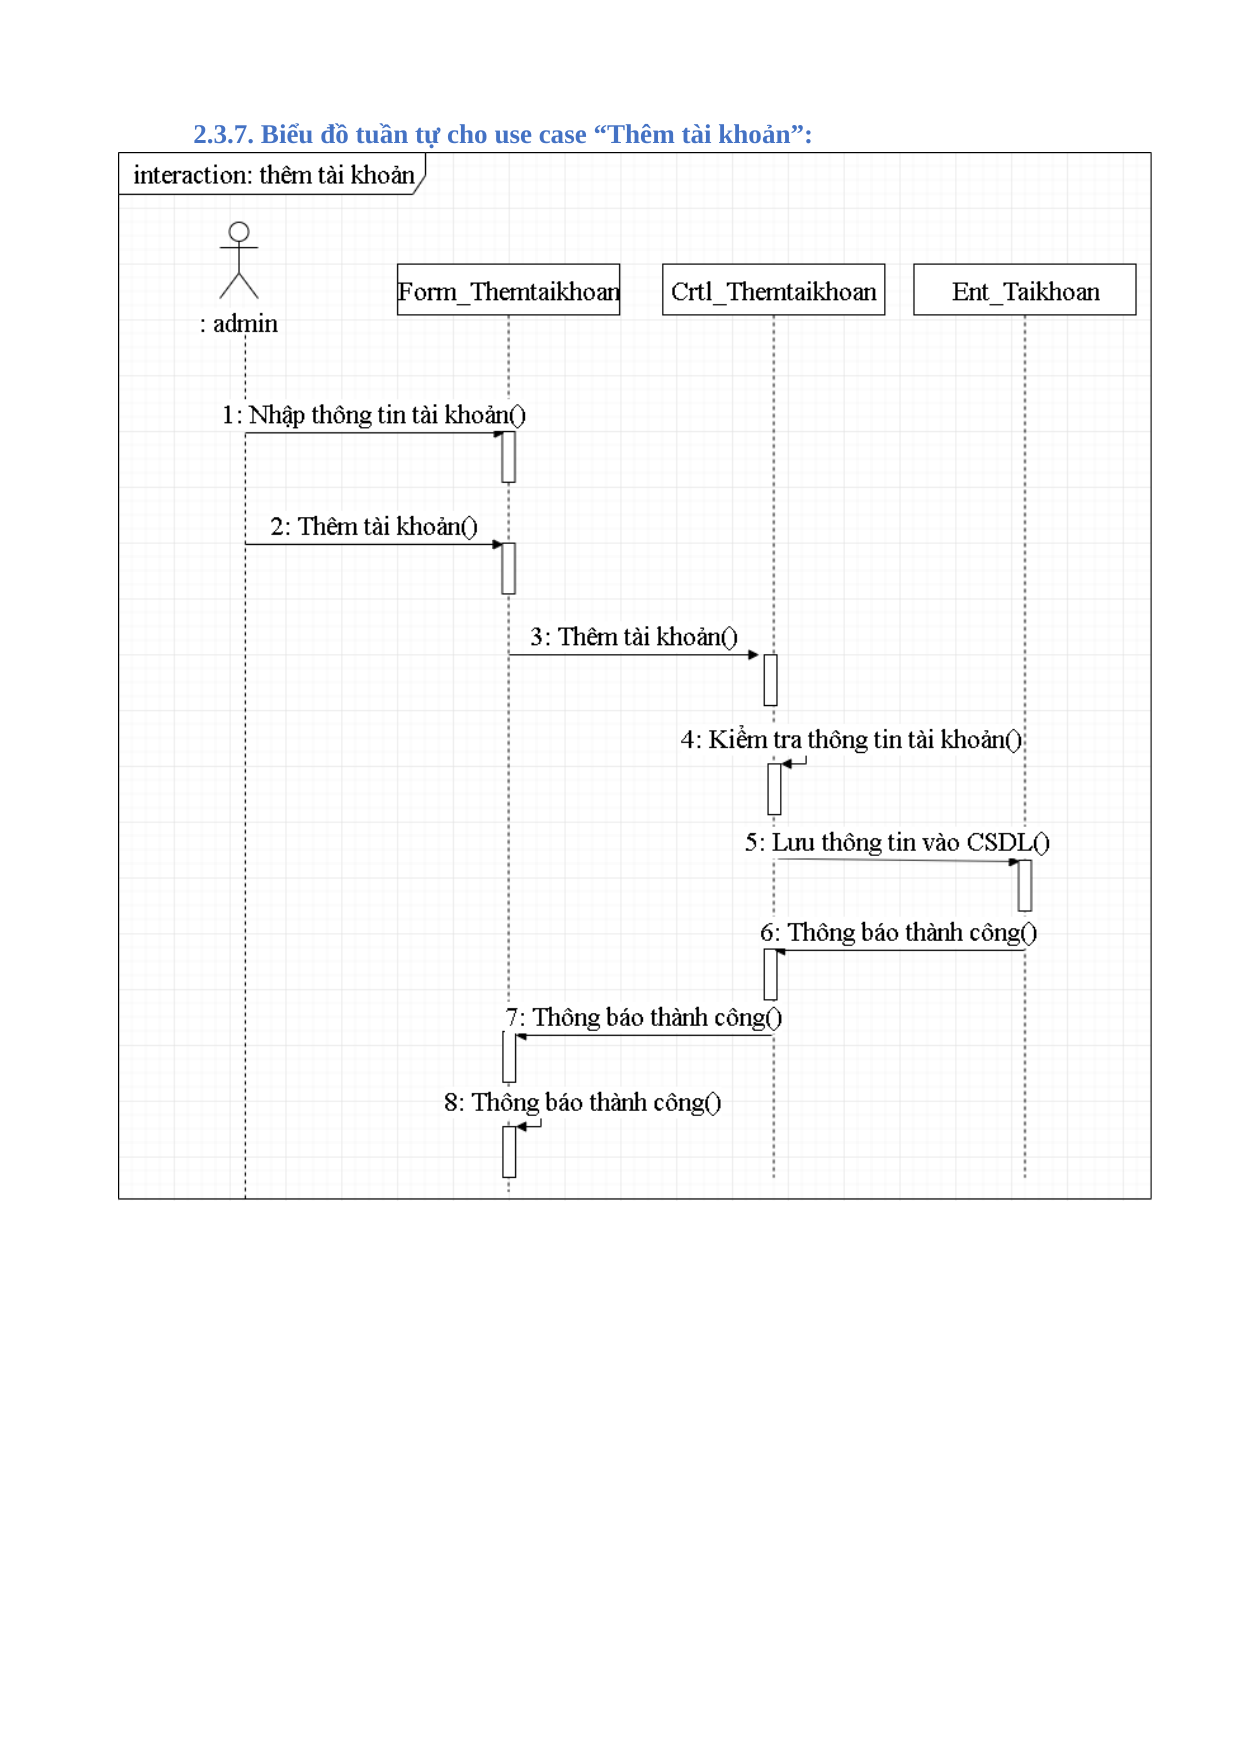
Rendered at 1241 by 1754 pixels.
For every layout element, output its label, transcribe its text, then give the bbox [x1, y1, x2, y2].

subtitle 2.3.7. Biểu đồ tuần tự cho use case “Thêm tài khoản”: [118, 118, 1152, 149]
picture [118, 152, 1152, 1201]
